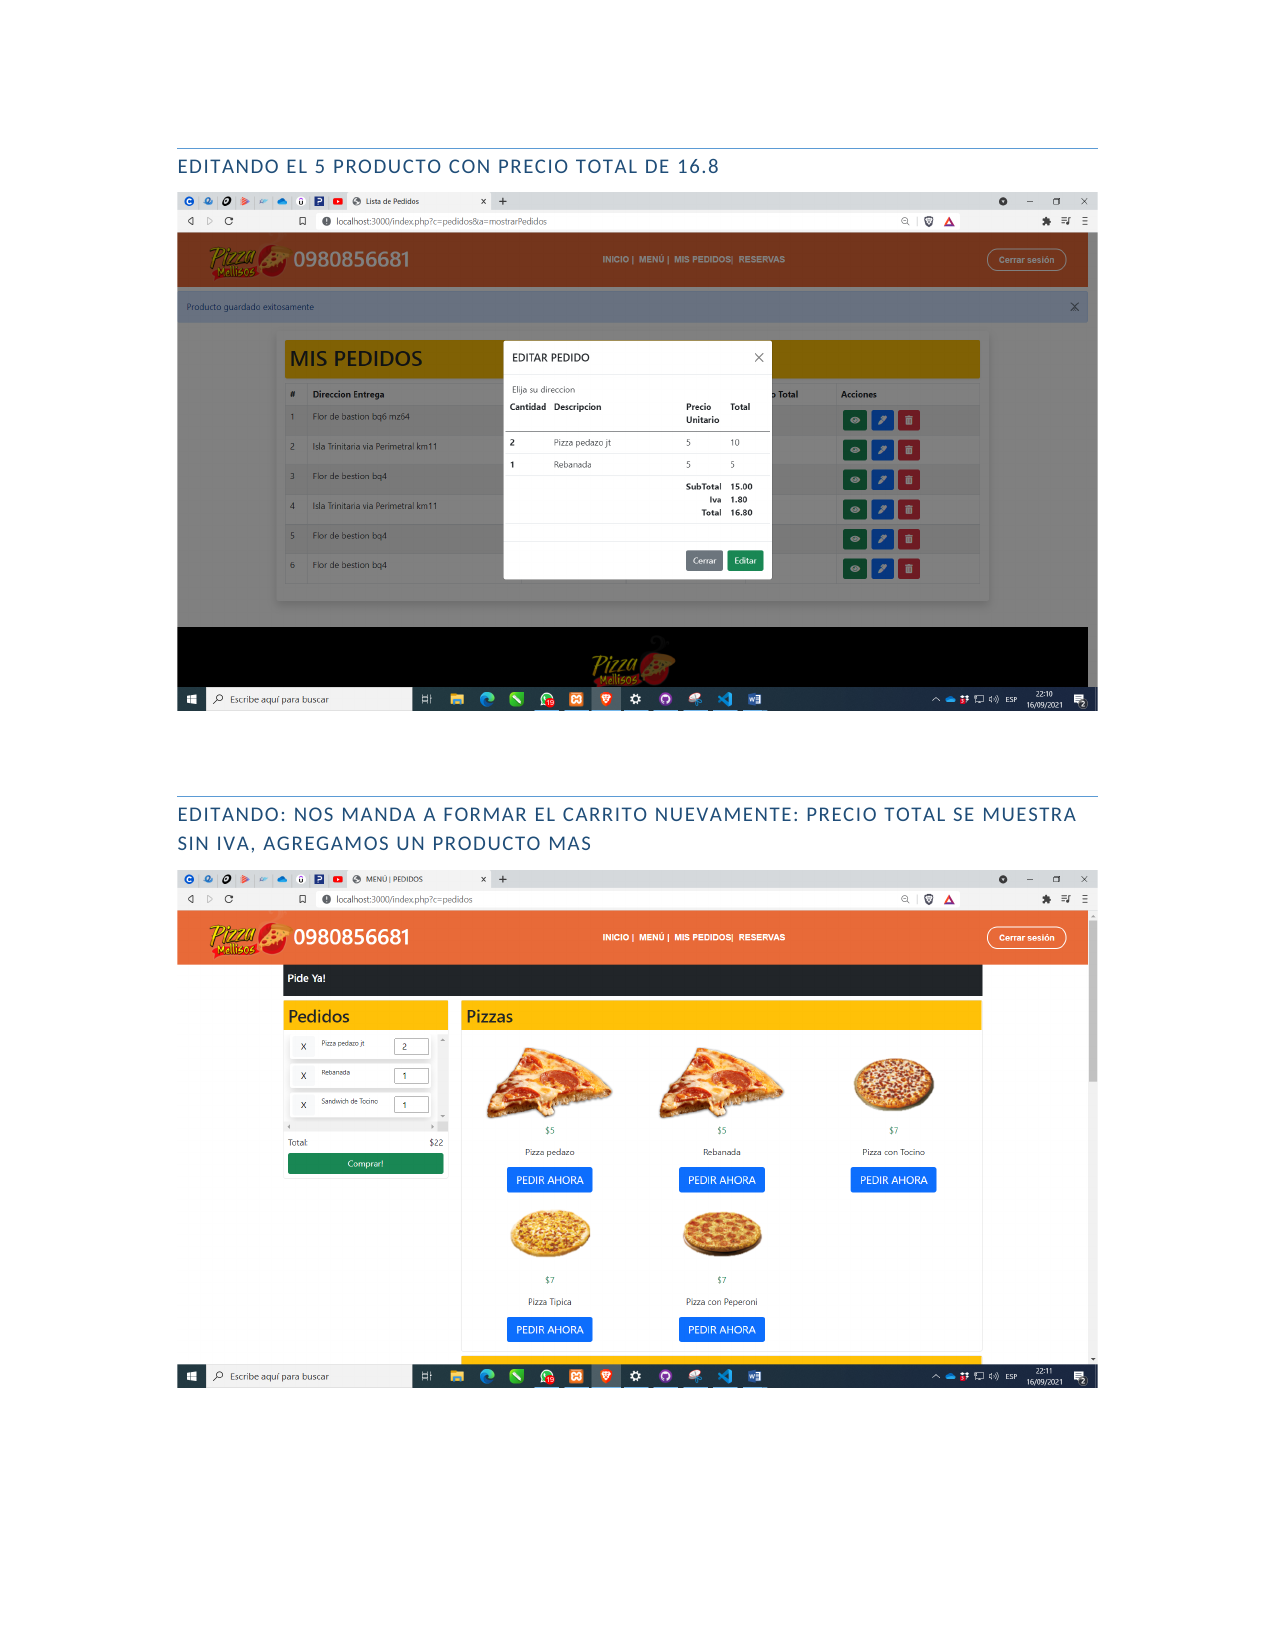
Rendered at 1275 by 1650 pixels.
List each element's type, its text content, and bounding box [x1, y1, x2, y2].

picture [177, 192, 1098, 711]
picture [177, 870, 1098, 1388]
subtitle EDITANDO EL 5 PRODUCTO CON PRECIO TOTAL DE 16.8 [177, 149, 1098, 179]
subtitle EDITANDO: NOS MANDA A FORMAR EL CARRITO NUEVAMENTE: PRECIO TOTAL SE MUESTRA SIN IVA, AGREGAMOS UN PRODUCTO MAS [177, 797, 1098, 856]
